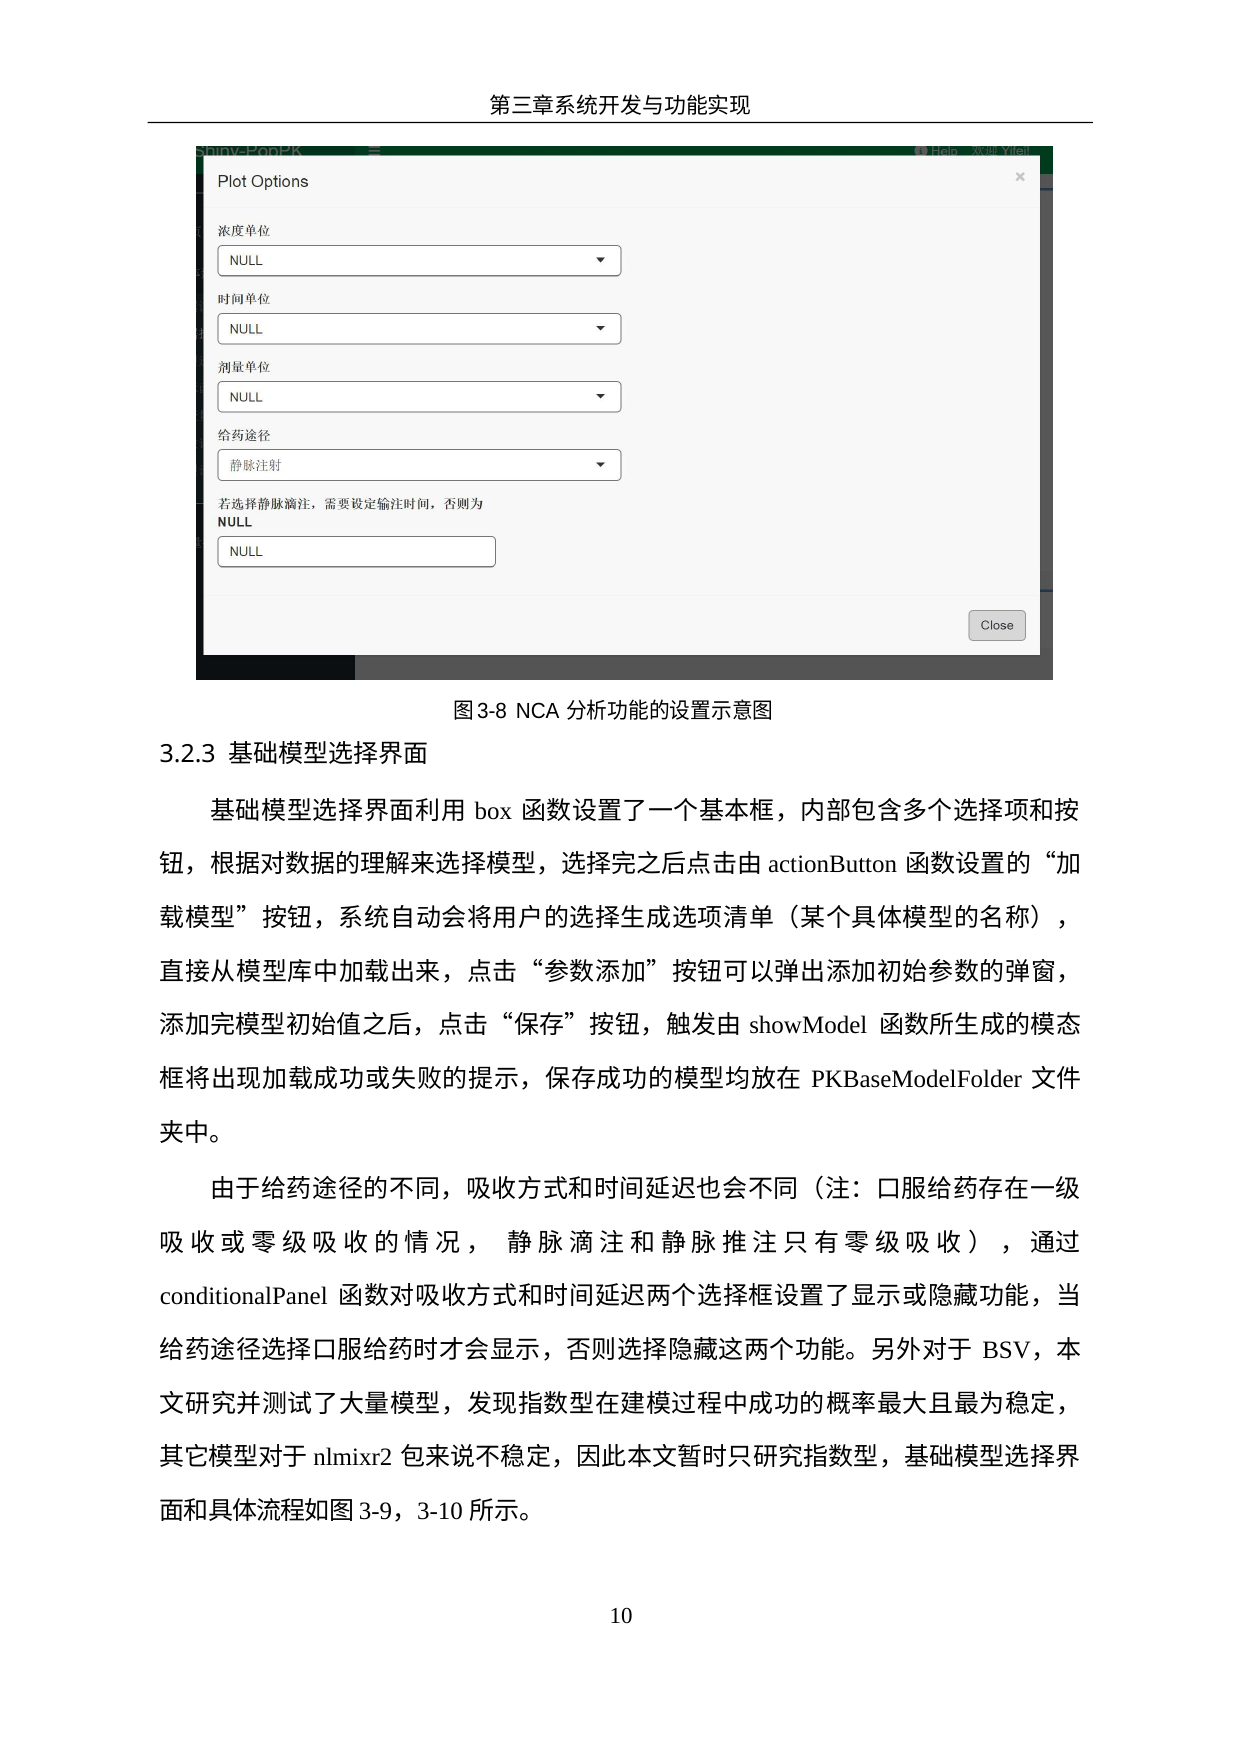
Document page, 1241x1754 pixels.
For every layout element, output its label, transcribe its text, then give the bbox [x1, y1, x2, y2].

text 由于给药途径的不同，吸收方式和时间延迟也会不同（注：口服给药存在一级吸收或零级吸收的情况， 静脉滴注和静脉推注只有零级吸收） ， 通过conditionalPanel 函数对吸收方式和时间延迟两个选择框设置了显示或隐藏功能，当给药途径选择口服给药时才会显示，否则选择隐藏这两个功能。另外对于 BSV，本文研究并测试了大量模型，发现指数型在建模过程中成功的概率最大且最为稳定， 其它模型对于 nlmixr2 包来说不稳定，因此本文暂时只研究指数型，基础模型选择界面和具体流程如图 3-9，3-10 所示。 [159, 1168, 1082, 1527]
text 基础模型选择界面利用 box 函数设置了一个基本框，内部包含多个选择项和按钮，根据对数据的理解来选择模型，选择完之后点击由 actionButton 函数设置的“加载模型”按钮，系统自动会将用户的选择生成选项清单（某个具体模型的名称）， 直接从模型库中加载出来，点击“参数添加”按钮可以弹出添加初始参数的弹窗， 添加完模型初始值之后，点击“保存”按钮，触发由 showModel 函数所生成的模态框将出现加载成功或失败的提示，保存成功的模型均放在 PKBaseModelFolder 文件夹中。 [159, 790, 1082, 1148]
text 图 3-8 NCA 分析功能的设置示意图 [453, 693, 1115, 725]
list 基础模型选择界面 [159, 736, 1115, 769]
picture [196, 146, 1053, 680]
